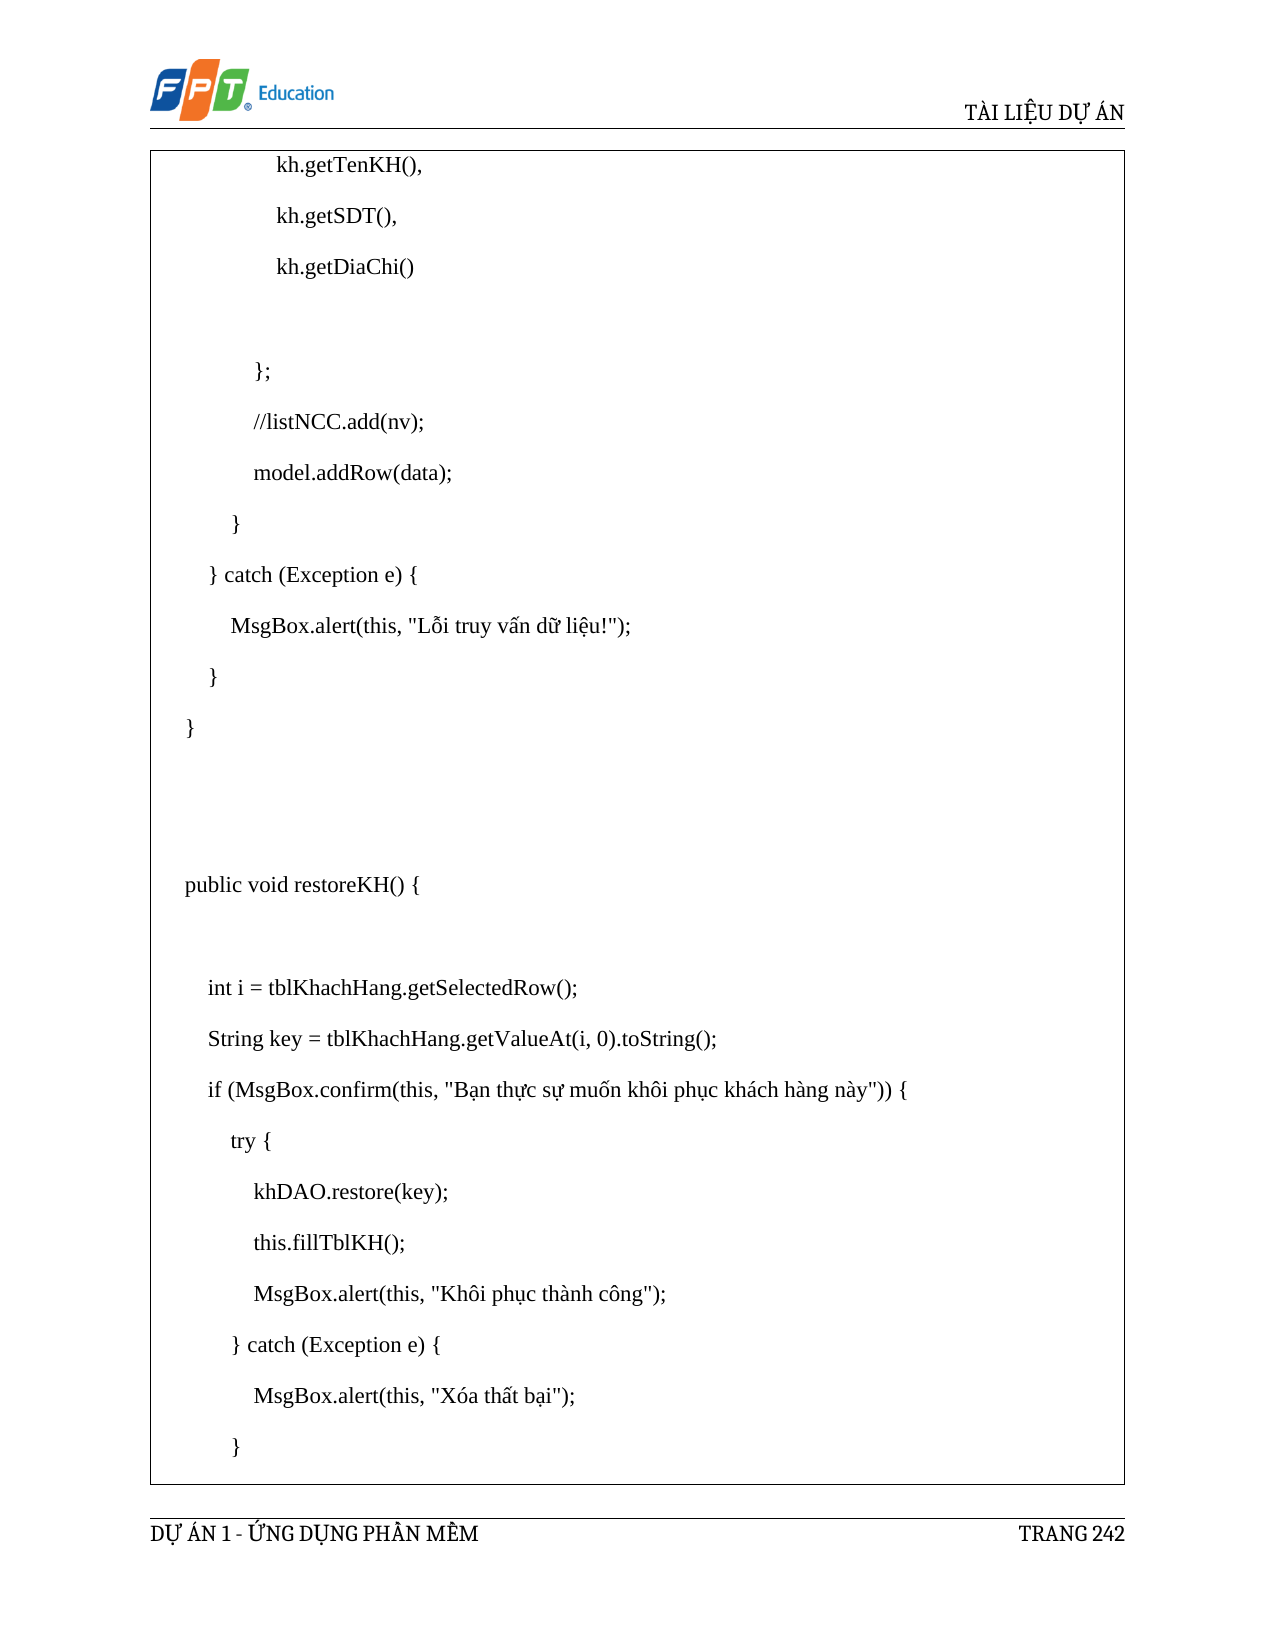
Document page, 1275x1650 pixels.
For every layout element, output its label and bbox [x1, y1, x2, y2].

picture [150, 59, 336, 121]
table_header [151, 151, 1124, 1484]
